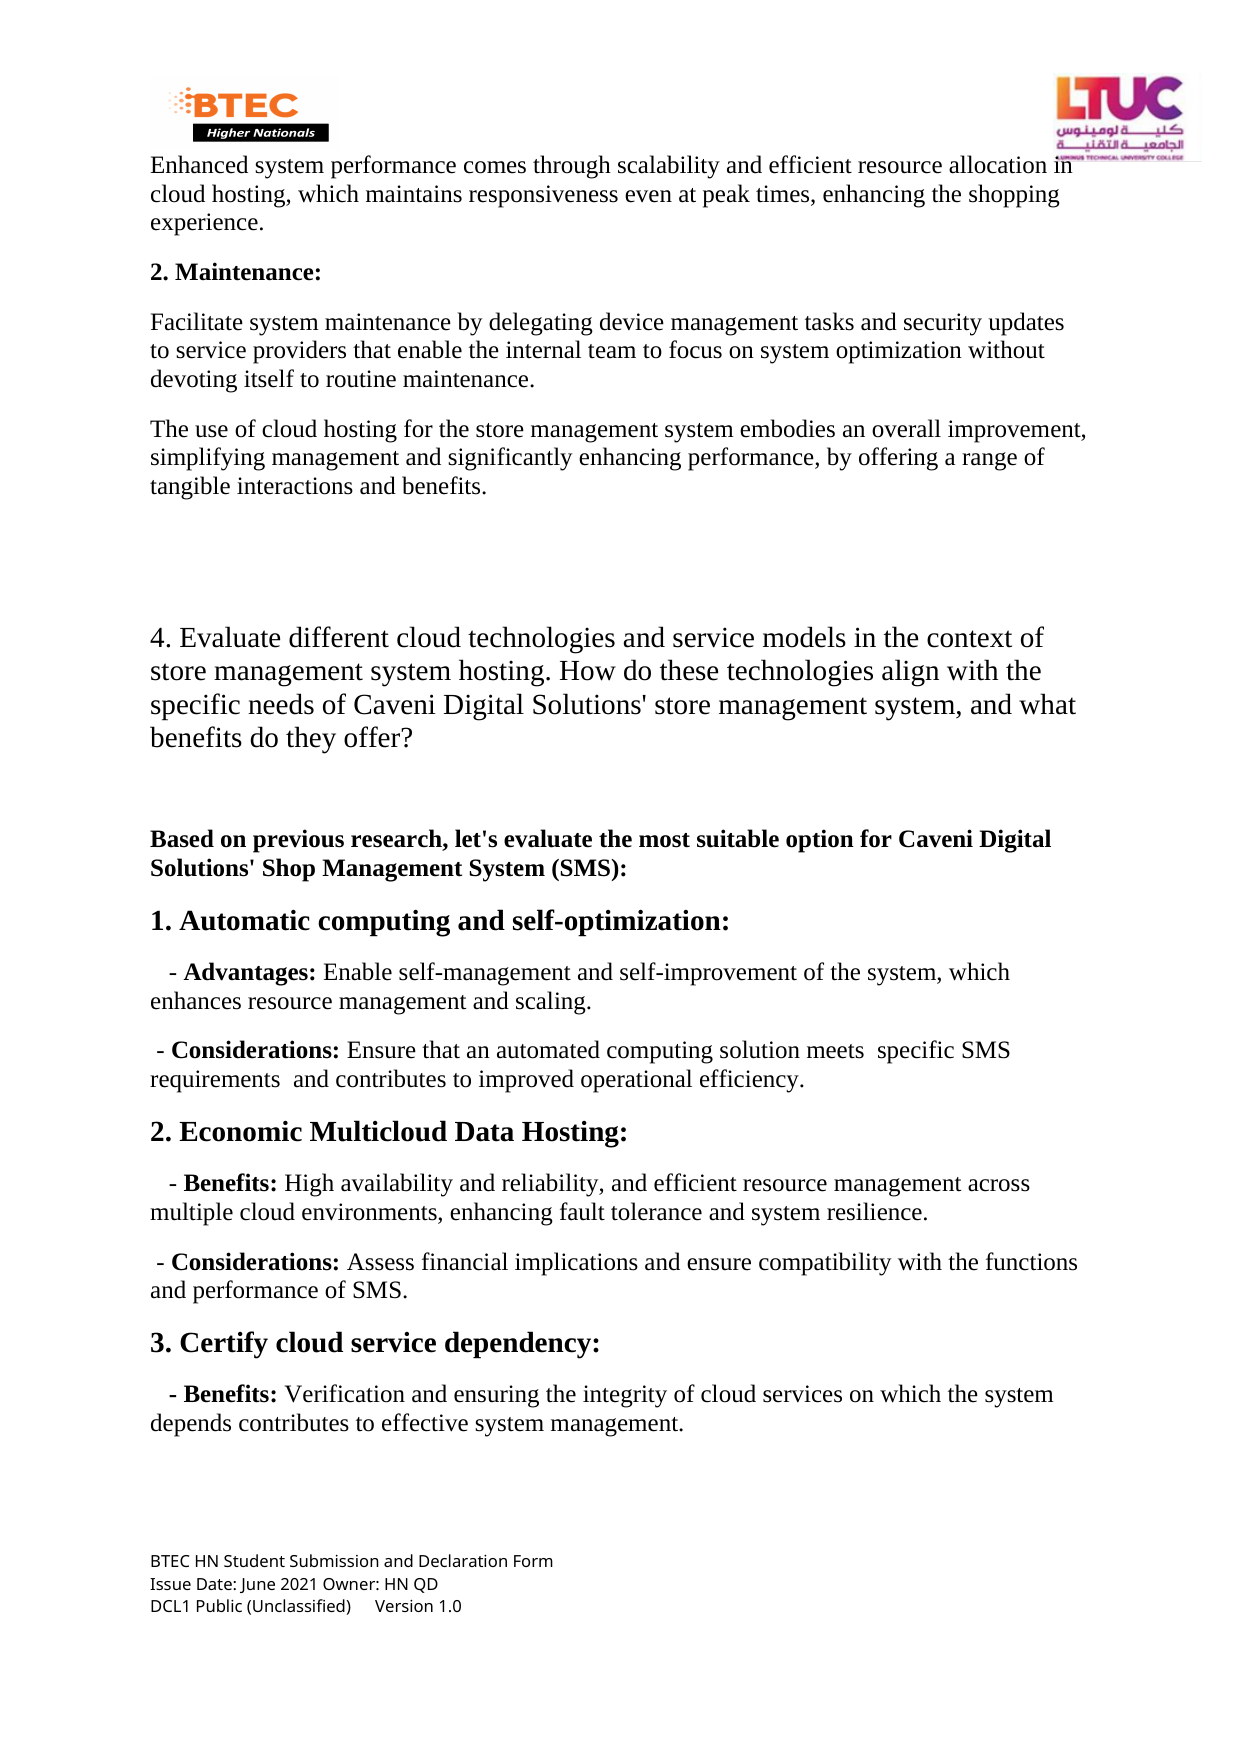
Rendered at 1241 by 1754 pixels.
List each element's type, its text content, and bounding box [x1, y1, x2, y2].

text - Advantages: Enable self-management and self-improvement of the system, which enhances resource management and scaling. [150, 957, 1090, 1015]
text 1. Automatic computing and self-optimization: [150, 903, 1090, 936]
text - Benefits: Verification and ensuring the integrity of cloud services on which the system depends contributes to effective system management. [150, 1379, 1090, 1437]
text - Considerations: Ensure that an automated computing solution meets specific SMS requirements and contributes to improved operational efficiency. [150, 1036, 1090, 1093]
text Facilitate system maintenance by delegating device management tasks and security updates to service providers that enable the internal team to focus on system optimization without devoting itself to routine maintenance. [150, 307, 1090, 393]
text Based on previous research, let's evaluate the most suitable option for Caveni Digital Solutions' Shop Management System (SMS): [150, 824, 1090, 882]
text 3. Certify cloud service dependency: [150, 1325, 1090, 1358]
text - Considerations: Assess financial implications and ensure compatibility with the functions and performance of SMS. [150, 1247, 1090, 1304]
text - Benefits: High availability and reliability, and efficient resource management across multiple cloud environments, enhancing fault tolerance and system resilience. [150, 1168, 1090, 1226]
picture [150, 76, 339, 150]
text 2. Maintenance: [150, 257, 1090, 286]
text 2. Economic Multicloud Data Hosting: [150, 1114, 1090, 1147]
text Enhanced system performance comes through scalability and efficient resource allocation in cloud hosting, which maintains responsiveness even at peak times, enhancing the shopping experience. [150, 150, 1090, 236]
text 4. Evaluate different cloud technologies and service models in the context of store management system hosting. How do these technologies align with the specific needs of Caveni Digital Solutions' store management system, and what benefits do they offer? [150, 620, 1090, 754]
picture [1053, 73, 1202, 163]
text The use of cloud hosting for the store management system embodies an overall improvement, simplifying management and significantly enhancing performance, by offering a range of tangible interactions and benefits. [150, 414, 1090, 500]
